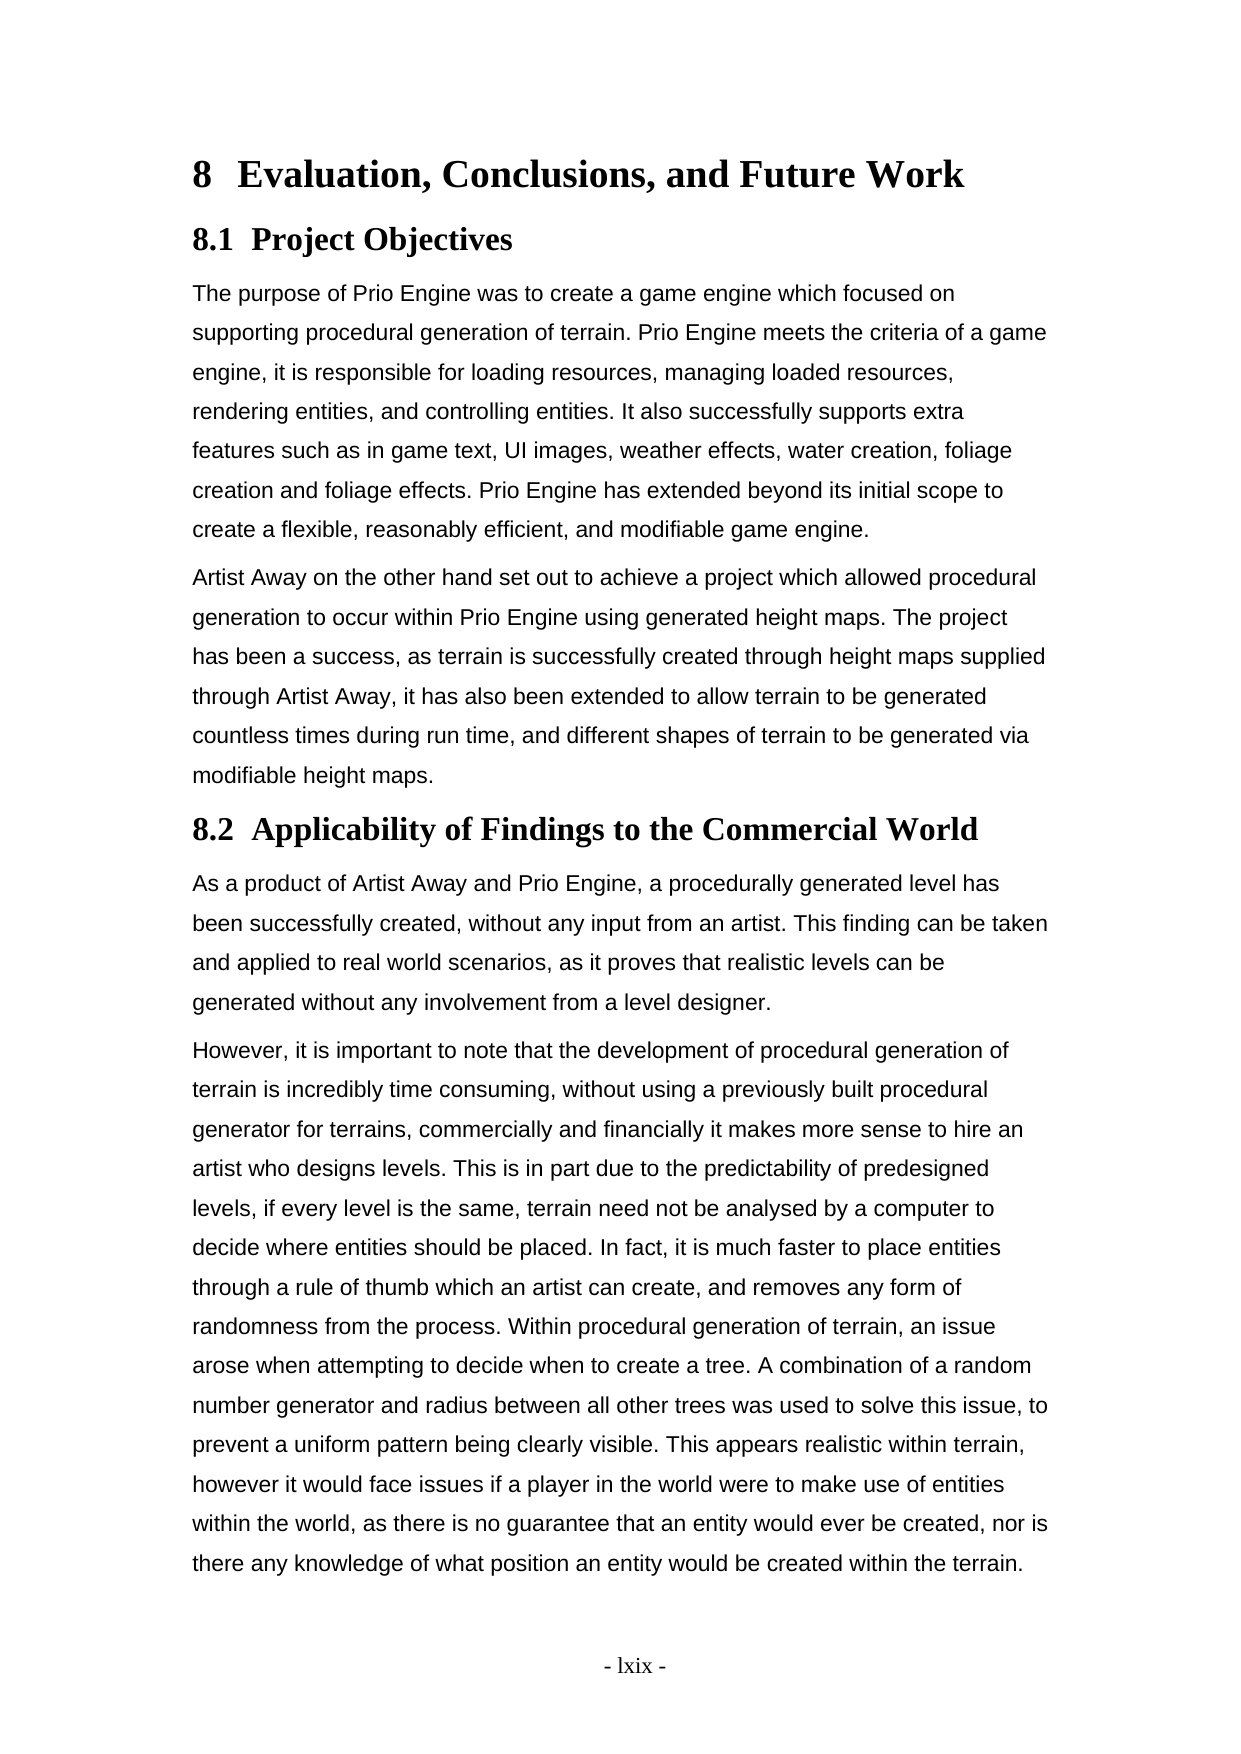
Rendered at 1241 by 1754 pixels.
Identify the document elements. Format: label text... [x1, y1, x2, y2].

subtitle Evaluation, Conclusions, and Future Work [192, 150, 1048, 196]
text Artist Away on the other hand set out to achieve a project which allowed procedural generation to occur within Prio Engine using generated height maps. The project has been a success, as terrain is successfully created through height maps supplied through Artist Away, it has also been extended to allow terrain to be generated countless times during run time, and different shapes of terrain to be generated via modifiable height maps. [192, 564, 1048, 788]
subtitle Project Objectives [192, 219, 1048, 257]
subtitle Applicability of Findings to the Commercial World [192, 809, 1048, 848]
text The purpose of Prio Engine was to create a game engine which focused on supporting procedural generation of terrain. Prio Engine meets the criteria of a game engine, it is responsible for loading resources, managing loaded resources, rendering entities, and controlling entities. It also successfully supports extra features such as in game text, UI images, weather effects, water creation, foliage creation and foliage effects. Prio Engine has extended beyond its initial scope to create a flexible, reasonably efficient, and modifiable game engine. [192, 279, 1048, 543]
text However, it is important to note that the development of procedural generation of terrain is incredibly time consuming, without using a previously built procedural generator for terrains, commercially and financially it makes more sense to hire an artist who designs levels. This is in part due to the predictability of predesigned levels, if every level is the same, terrain need not be analysed by a computer to decide where entities should be placed. In fact, it is much faster to place entities through a rule of thumb which an artist can create, and removes any form of randomness from the process. Within procedural generation of terrain, an issue arose when attempting to decide when to create a tree. A combination of a random number generator and radius between all other trees was used to solve this issue, to prevent a uniform pattern being clearly visible. This appears realistic within terrain, however it would face issues if a player in the world were to make use of entities within the world, as there is no guarantee that an entity would ever be created, nor is there any knowledge of what position an entity would be created within the terrain. [192, 1037, 1048, 1576]
text As a product of Artist Away and Prio Engine, a procedurally generated level has been successfully created, without any input from an artist. This finding can be taken and applied to real world scenarios, as it proves that realistic levels can be generated without any involvement from a level designer. [192, 870, 1048, 1015]
